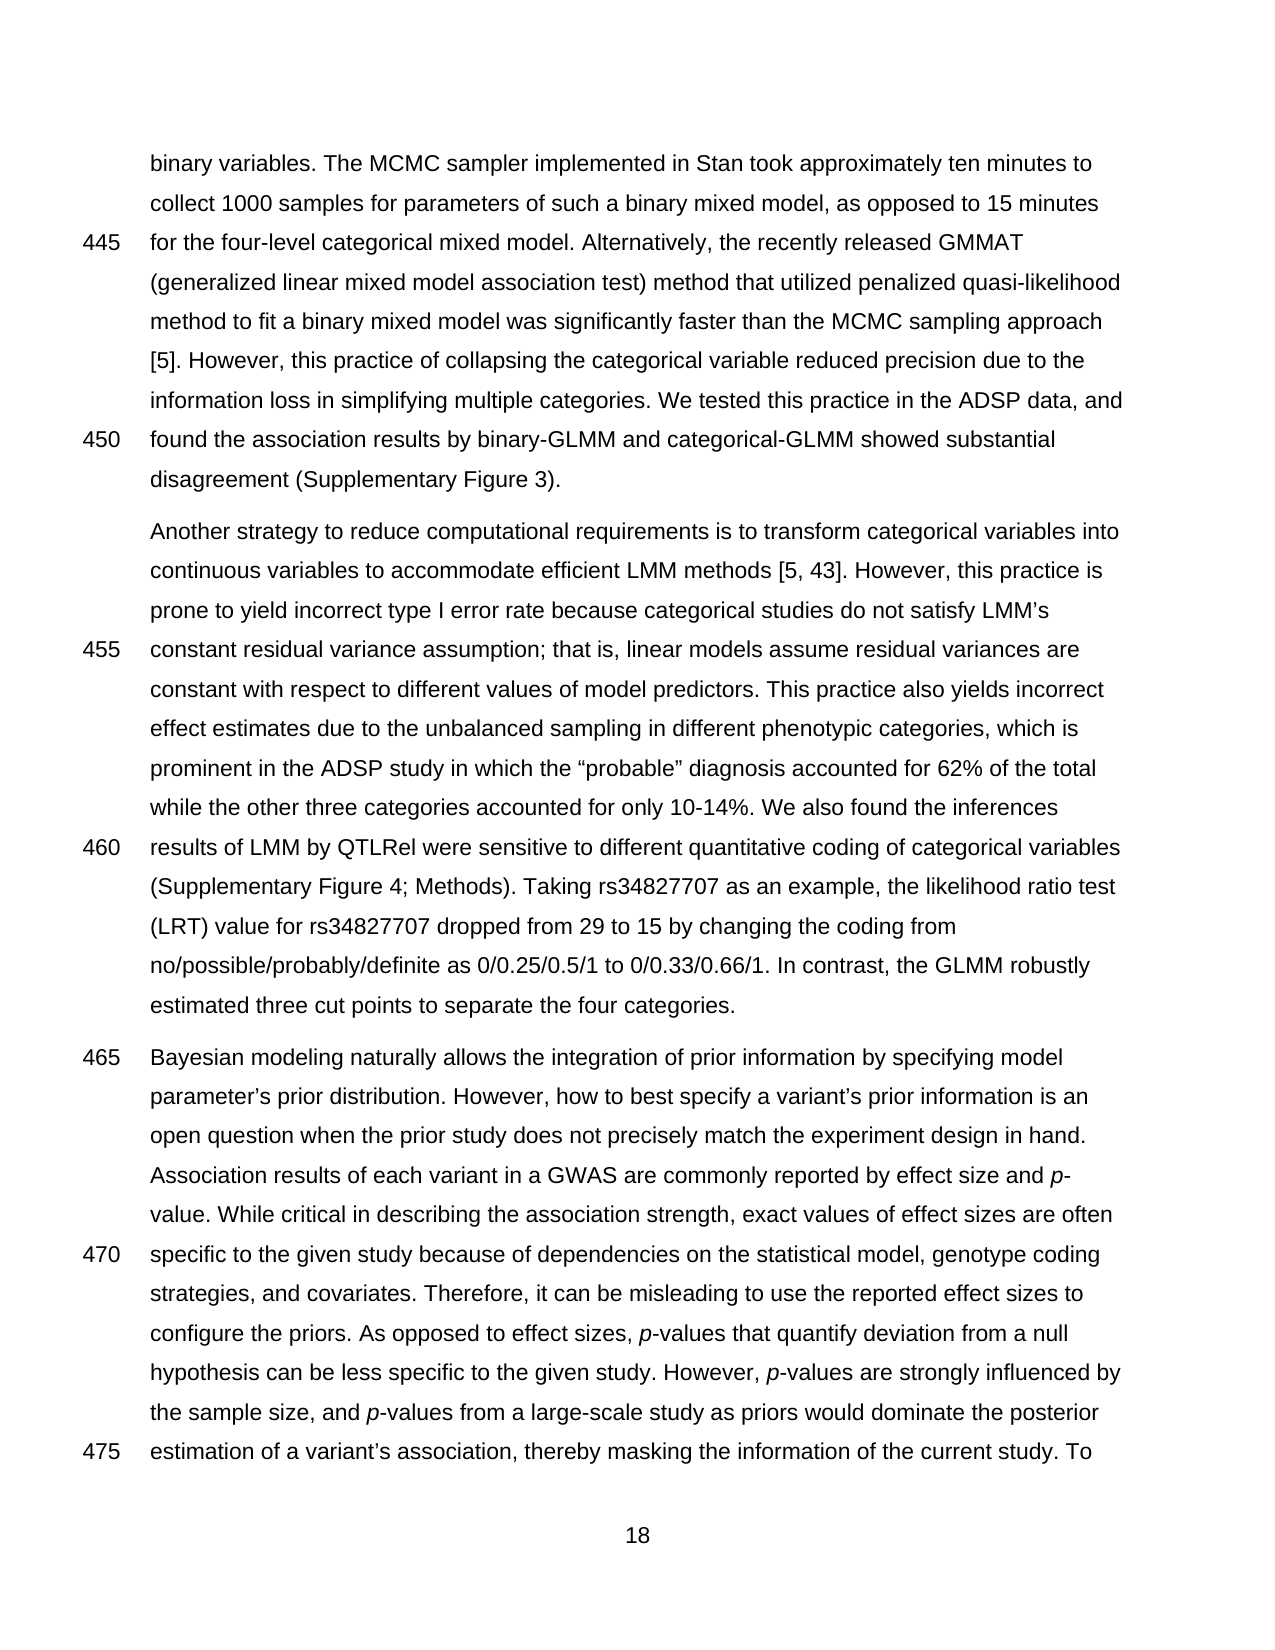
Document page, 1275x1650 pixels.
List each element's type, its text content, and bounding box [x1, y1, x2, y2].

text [150, 150, 1125, 492]
text Another strategy to reduce computational requirements is to transform categorical variables into continuous variables to accommodate efficient LMM methods [5, 43]. However, this practice is prone to yield incorrect type I error rate because categorical studies do not satisfy LMM’s constant residual variance assumption; that is, linear models assume residual variances are constant with respect to different values of model predictors. This practice also yields incorrect effect estimates due to the unbalanced sampling in different phenotypic categories, which is prominent in the ADSP study in which the “probable” diagnosis accounted for 62% of the total while the other three categories accounted for only 10-14%. We also found the inferences results of LMM by QTLRel were sensitive to different quantitative coding of categorical variables (Supplementary Figure 4; Methods). Taking rs34827707 as an example, the likelihood ratio test (LRT) value for rs34827707 dropped from 29 to 15 by changing the coding from no/possible/probably/definite as 0/0.25/0.5/1 to 0/0.33/0.66/1. In contrast, the GLMM robustly estimated three cut points to separate the four categories. [150, 518, 1125, 1018]
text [150, 1043, 1125, 1465]
